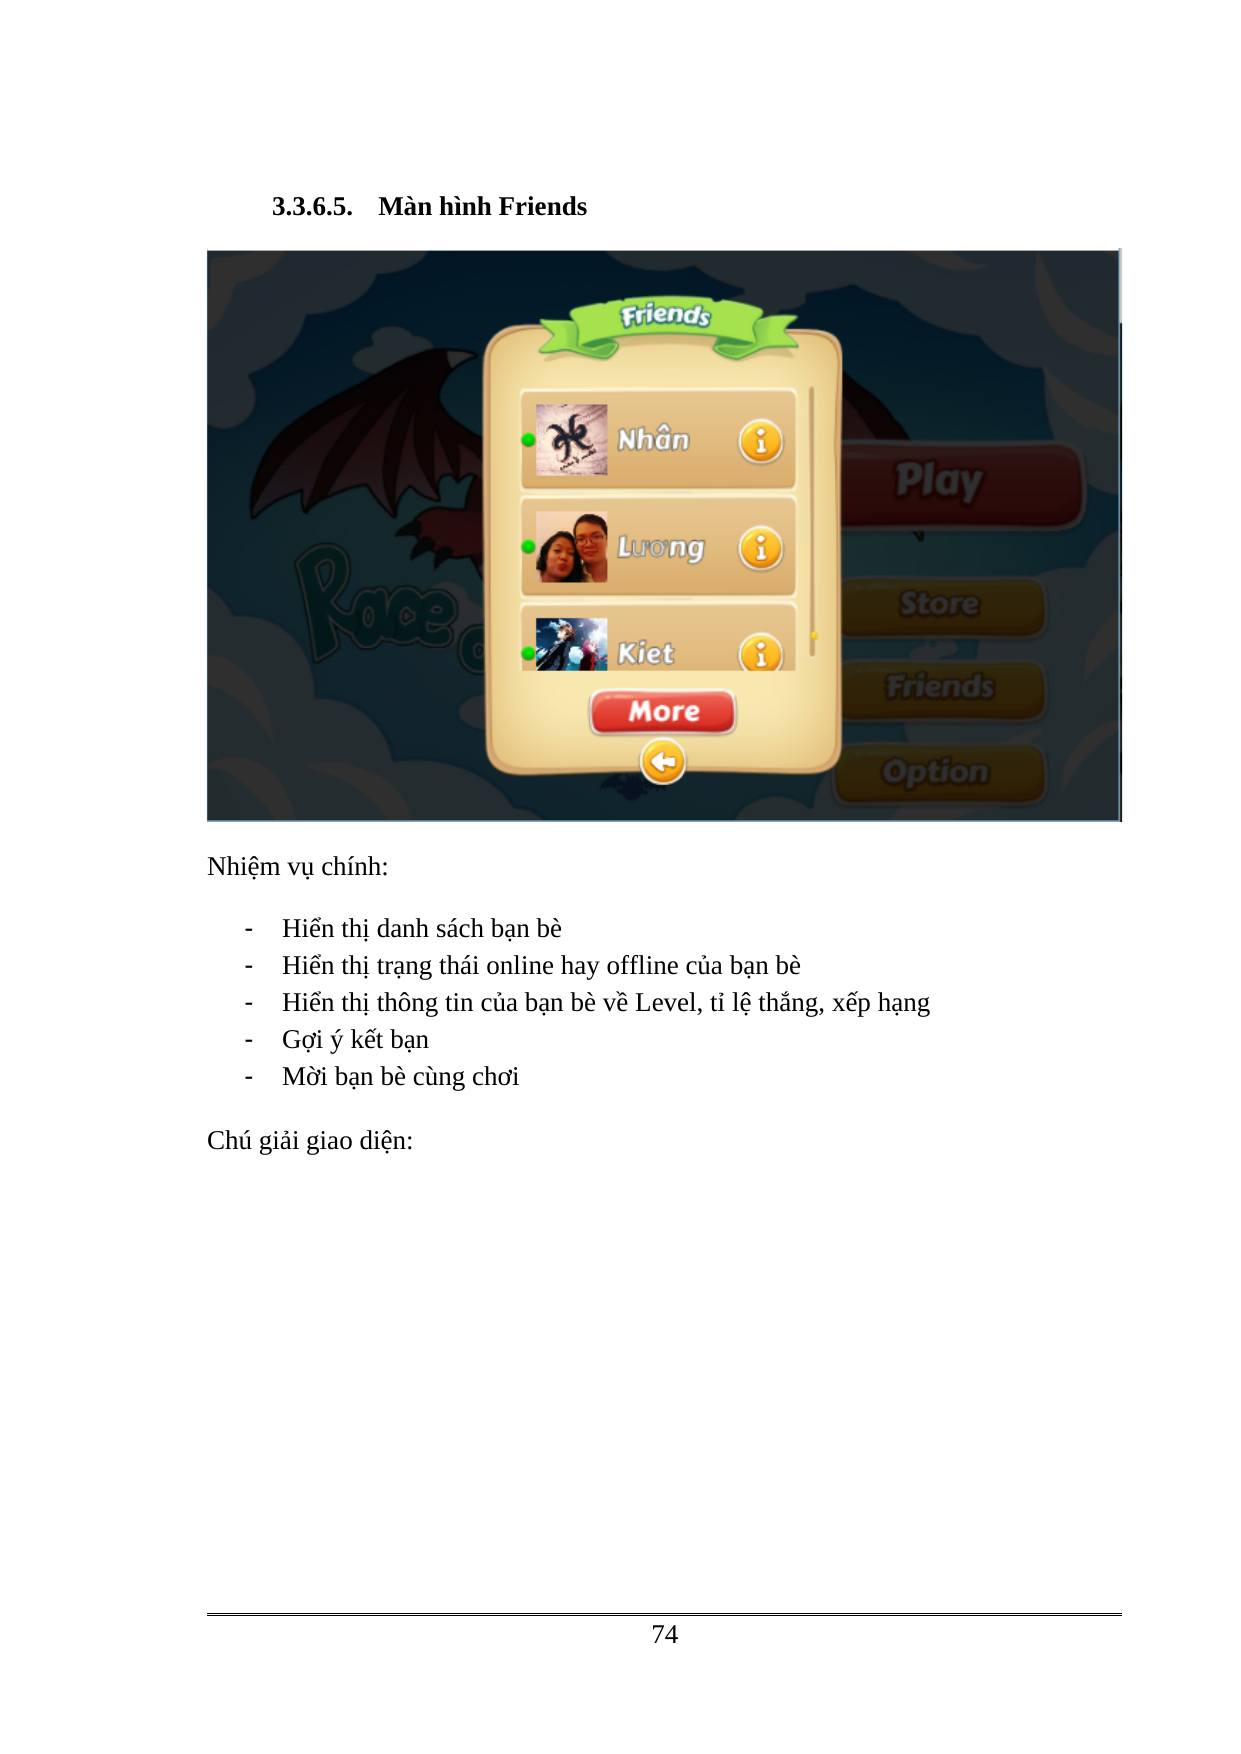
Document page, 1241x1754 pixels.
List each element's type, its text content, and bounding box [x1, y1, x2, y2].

picture [206, 248, 1123, 822]
list Hiển thị danh sách bạn bè [244, 909, 1122, 946]
list Gợi ý kết bạn [244, 1019, 1122, 1056]
text Chú giải giao diện: [207, 1124, 1122, 1156]
list Mời bạn bè cùng chơi [244, 1056, 1122, 1093]
subtitle Màn hình Friends [272, 190, 1122, 221]
list Hiển thị thông tin của bạn bè về Level, tỉ lệ thắng, xếp hạng [244, 983, 1122, 1019]
text Nhiệm vụ chính: [207, 850, 1122, 881]
list Hiển thị trạng thái online hay offline của bạn bè [244, 946, 1122, 983]
